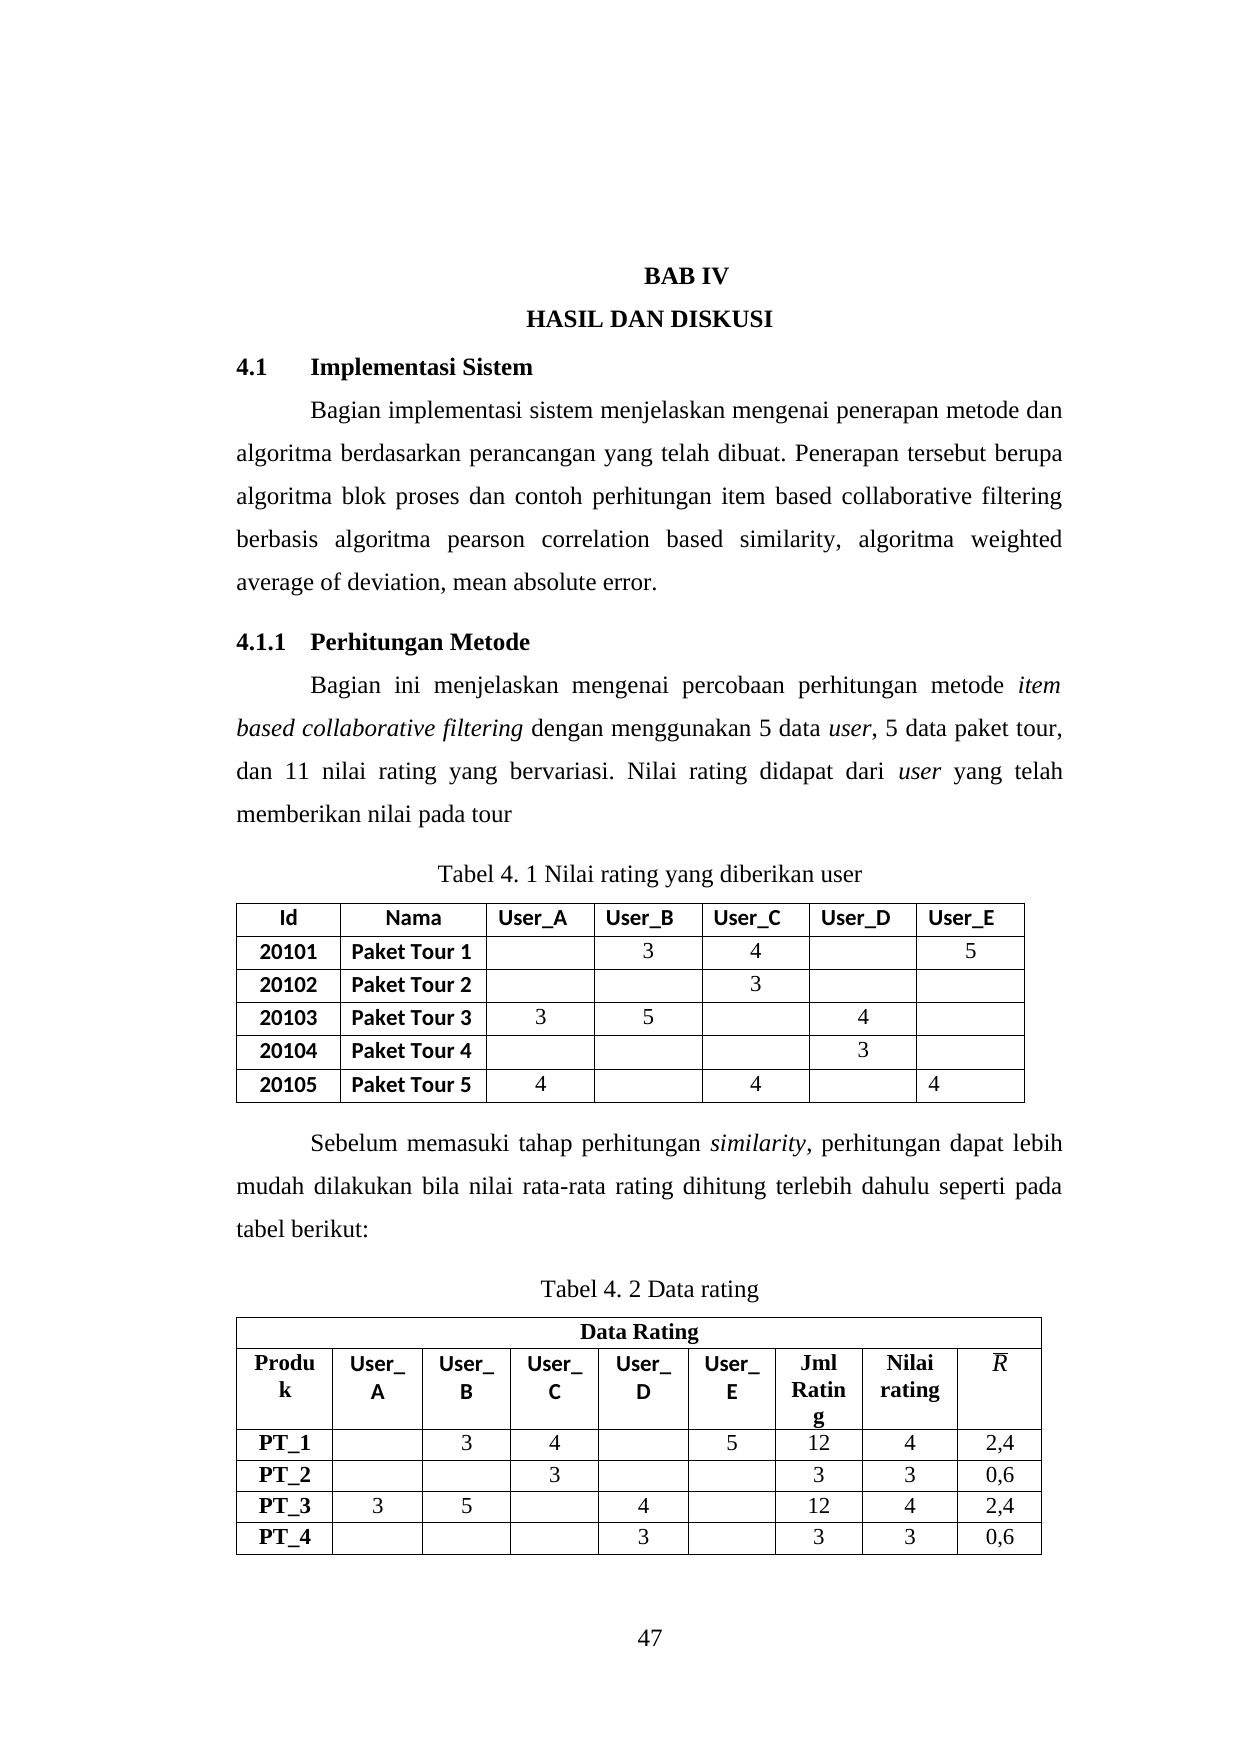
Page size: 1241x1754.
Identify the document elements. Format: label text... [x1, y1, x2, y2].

table_cell 20103 [237, 1003, 340, 1035]
table_cell [595, 970, 702, 1002]
table_cell User_B [423, 1349, 510, 1428]
table_cell 4 [917, 1070, 1024, 1102]
table_cell Paket Tour 5 [341, 1070, 486, 1102]
table_cell 3 [703, 970, 809, 1002]
table_cell 4 [703, 1070, 809, 1102]
table_cell 3 [776, 1461, 862, 1491]
table_cell 3 [776, 1523, 862, 1553]
table_cell 4 [863, 1430, 957, 1460]
table_header User_E [917, 904, 1024, 936]
table_cell 3 [599, 1523, 688, 1553]
table_cell 0,6 [958, 1461, 1041, 1491]
table_cell [917, 1036, 1024, 1069]
table_header User_C [703, 904, 809, 936]
table_cell [511, 1492, 598, 1522]
table_cell 5 [595, 1003, 702, 1035]
subtitle Implementasi Sistem [236, 352, 1063, 380]
table_cell [703, 1036, 809, 1069]
table_cell 20102 [237, 970, 340, 1002]
table_cell [689, 1492, 775, 1522]
table_cell 4 [703, 937, 809, 969]
table_cell 20105 [237, 1070, 340, 1102]
table_cell 20104 [237, 1036, 340, 1069]
table_cell [423, 1461, 510, 1491]
table_cell 4 [863, 1492, 957, 1522]
table_cell User_C [511, 1349, 598, 1428]
text Sebelum memasuki tahap perhitungan similarity, perhitungan dapat lebih mudah dilakukan bila nilai rata-rata rating dihitung terlebih dahulu seperti pada tabel berikut: [236, 1128, 1063, 1243]
table_cell PT_1 [237, 1430, 332, 1460]
table_header User_B [595, 904, 702, 936]
table_cell 2,4 [958, 1492, 1041, 1522]
table_cell Paket Tour 4 [341, 1036, 486, 1069]
table_cell [810, 937, 916, 969]
table_cell Nilai rating [863, 1349, 957, 1428]
table_cell [599, 1430, 688, 1460]
table_header Data Rating [237, 1318, 1041, 1348]
table_cell 3 [333, 1492, 422, 1522]
table_cell Paket Tour 3 [341, 1003, 486, 1035]
subtitle Perhitungan Metode [236, 627, 1063, 656]
table_cell [958, 1349, 1041, 1428]
table_cell 12 [776, 1492, 862, 1522]
table_cell 0,6 [958, 1523, 1041, 1553]
table_cell PT_2 [237, 1461, 332, 1491]
table_cell [423, 1523, 510, 1553]
table_cell Paket Tour 2 [341, 970, 486, 1002]
text Bagian implementasi sistem menjelaskan mengenai penerapan metode dan algoritma berdasarkan perancangan yang telah dibuat. Penerapan tersebut berupa algoritma blok proses dan contoh perhitungan item based collaborative filtering berbasis algoritma pearson correlation based similarity, algoritma weighted average of deviation, mean absolute error. [236, 395, 1063, 596]
table_cell 5 [689, 1430, 775, 1460]
table_cell 2,4 [958, 1430, 1041, 1460]
table_cell [487, 970, 594, 1002]
table_cell 5 [423, 1492, 510, 1522]
table_header User_D [810, 904, 916, 936]
table_cell 3 [863, 1523, 957, 1553]
table_cell PT_3 [237, 1492, 332, 1522]
table_cell Jml Rating [776, 1349, 862, 1428]
table_cell 5 [917, 937, 1024, 969]
table_cell [689, 1461, 775, 1491]
table_cell 4 [599, 1492, 688, 1522]
table_header Nama [341, 904, 486, 936]
table_cell 3 [810, 1036, 916, 1069]
table_cell [487, 1036, 594, 1069]
table_cell [511, 1523, 598, 1553]
subtitle BAB IV HASIL DAN DISKUSI [236, 261, 1063, 333]
table_cell [917, 1003, 1024, 1035]
table_cell [333, 1461, 422, 1491]
table_cell [689, 1523, 775, 1553]
table_header Id [237, 904, 340, 936]
table_cell [333, 1523, 422, 1553]
table_cell 4 [810, 1003, 916, 1035]
table_cell 4 [511, 1430, 598, 1460]
table_cell [810, 1070, 916, 1102]
table_cell [810, 970, 916, 1002]
table_cell [599, 1461, 688, 1491]
table_cell 12 [776, 1430, 862, 1460]
table_cell 3 [511, 1461, 598, 1491]
text Bagian ini menjelaskan mengenai percobaan perhitungan metode item based collaborative filtering dengan menggunakan 5 data user, 5 data paket tour, dan 11 nilai rating yang bervariasi. Nilai rating didapat dari user yang telah memberikan nilai pada tour [236, 670, 1063, 828]
table_cell [595, 1036, 702, 1069]
table_cell User_D [599, 1349, 688, 1428]
table_cell [703, 1003, 809, 1035]
table_cell 20101 [237, 937, 340, 969]
table_header User_A [487, 904, 594, 936]
table_cell Paket Tour 1 [341, 937, 486, 969]
table_cell PT_4 [237, 1523, 332, 1553]
table_cell [487, 937, 594, 969]
table_cell [917, 970, 1024, 1002]
table_cell 3 [423, 1430, 510, 1460]
table_cell 4 [487, 1070, 594, 1102]
table_cell 3 [863, 1461, 957, 1491]
table_cell 3 [487, 1003, 594, 1035]
table_cell [595, 1070, 702, 1102]
table_cell User_E [689, 1349, 775, 1428]
table_cell User_A [333, 1349, 422, 1428]
table_cell Produk [237, 1349, 332, 1428]
table_cell 3 [595, 937, 702, 969]
table_cell [333, 1430, 422, 1460]
